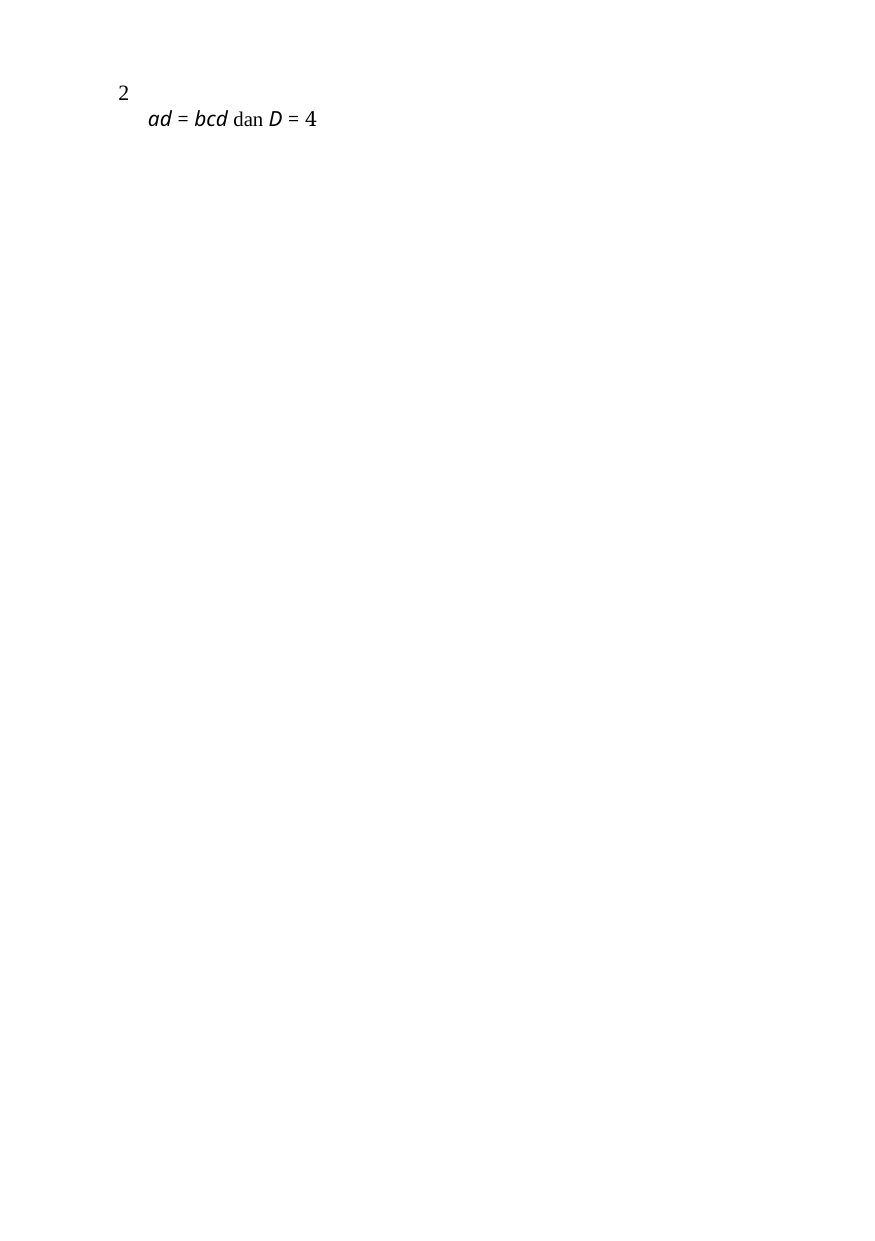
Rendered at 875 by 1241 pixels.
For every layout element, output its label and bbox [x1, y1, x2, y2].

text [148, 104, 756, 133]
